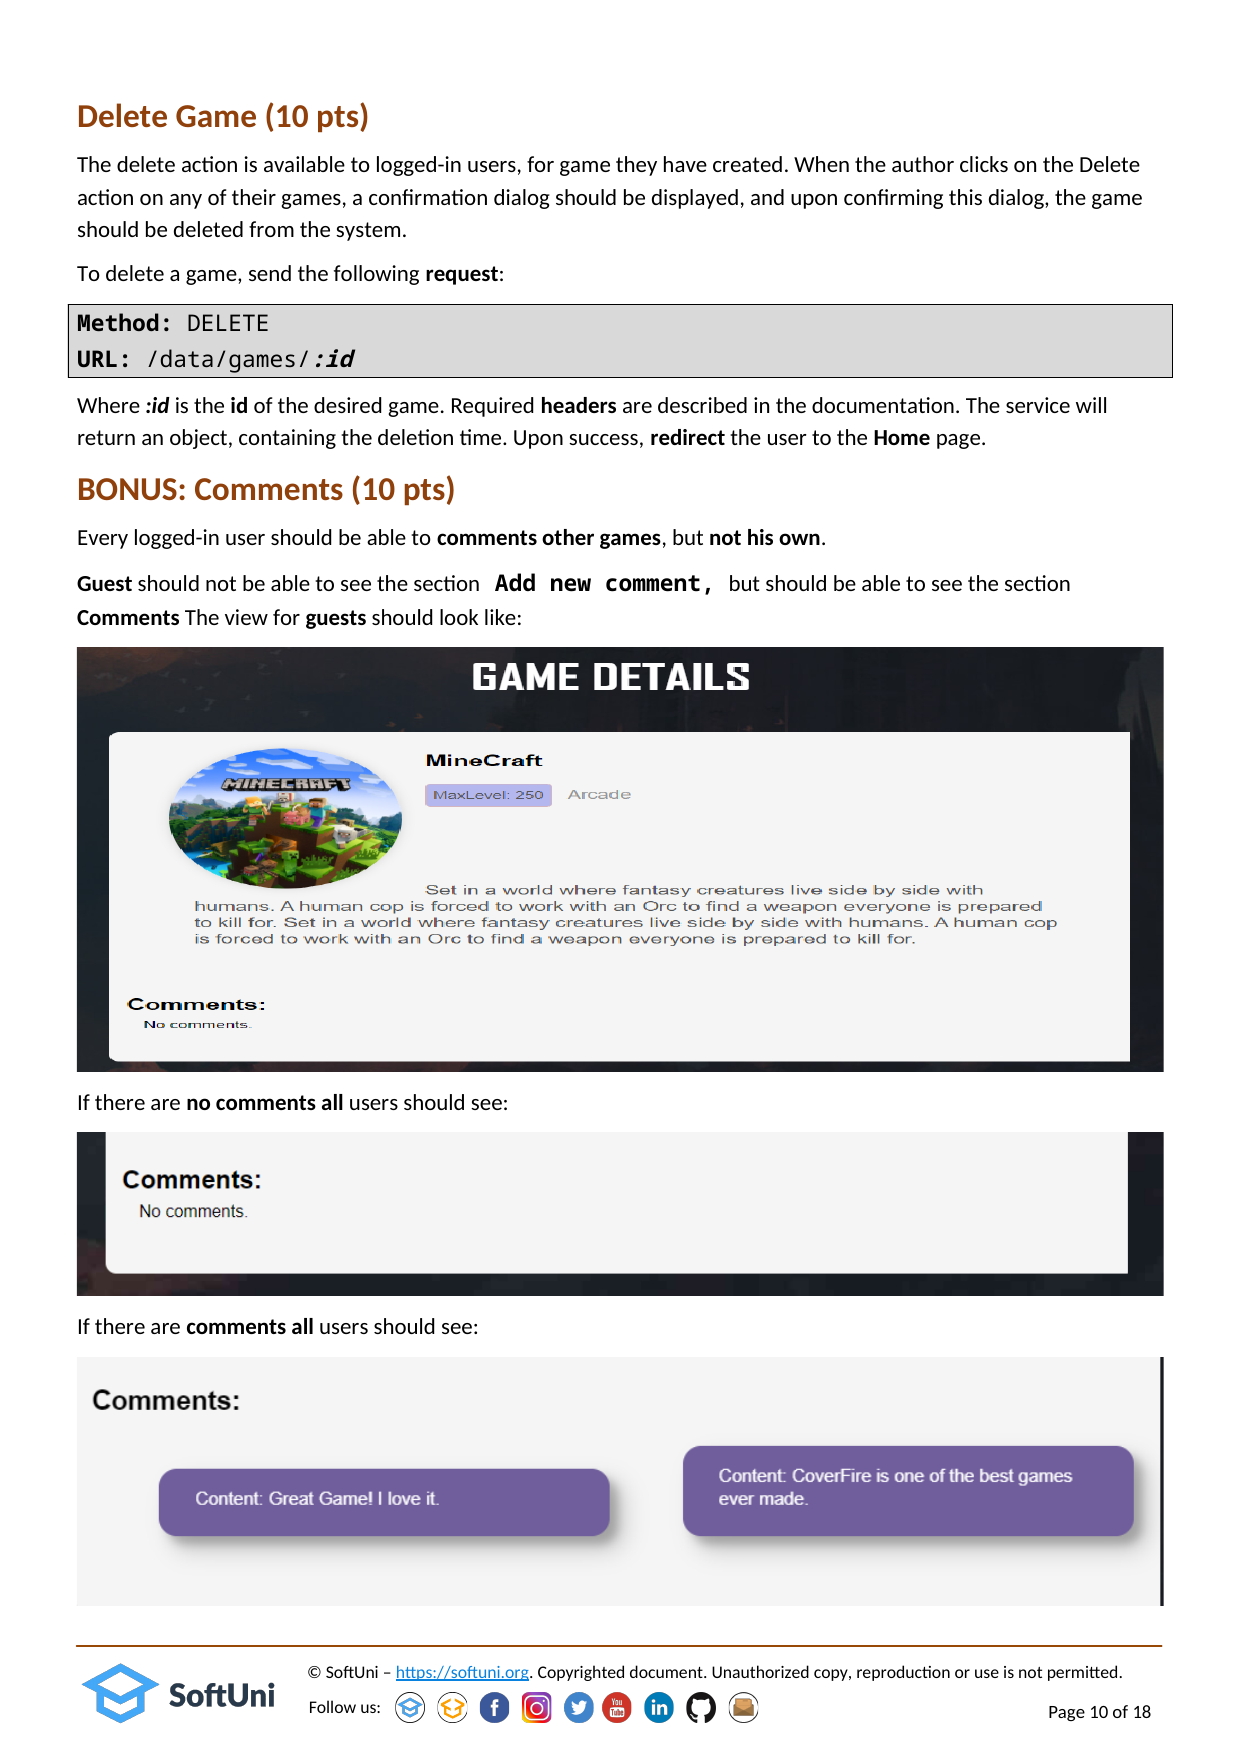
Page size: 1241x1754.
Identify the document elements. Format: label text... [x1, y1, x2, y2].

picture [522, 1692, 552, 1723]
picture [76, 647, 1164, 1072]
picture [75, 1658, 281, 1729]
picture [644, 1692, 653, 1701]
text To delete a game, send the following request: [77, 259, 1163, 288]
picture [665, 1714, 674, 1723]
text Where :id is the id of the desired game. Required headers are described in the documentation. The service will return an object, containing the deletion time. Upon success, redirect the user to the Home page. [77, 391, 1163, 451]
picture [76, 1357, 1164, 1606]
picture [644, 1714, 653, 1723]
text If there are comments all users should see: [77, 1312, 1163, 1341]
picture [665, 1692, 674, 1701]
picture [395, 1692, 425, 1723]
text The delete action is available to logged-in users, for game they have created. When the author clicks on the Delete action on any of their games, a confirmation dialog should be displayed, and upon confirming this dialog, the game should be deleted from the system. [77, 151, 1163, 243]
picture [564, 1692, 594, 1723]
picture [686, 1692, 716, 1723]
text Guest should not be able to see the section Add new comment, but should be able to see the section Comments The view for guests should look like: [77, 567, 1163, 631]
picture [658, 1705, 667, 1714]
text If there are no comments all users should see: [77, 1088, 1163, 1116]
subtitle BONUS: Comments (10 pts) [77, 468, 1163, 508]
text Method: DELETE [69, 305, 1172, 339]
picture [728, 1692, 759, 1723]
picture [437, 1692, 468, 1723]
subtitle Delete Game (10 pts) [77, 95, 1163, 136]
picture [479, 1692, 510, 1723]
picture [76, 1132, 1164, 1296]
text Every logged-in user should be able to comments other games, but not his own. [77, 523, 1163, 551]
picture [602, 1692, 632, 1723]
text URL: /data/games/:id [69, 340, 1172, 377]
